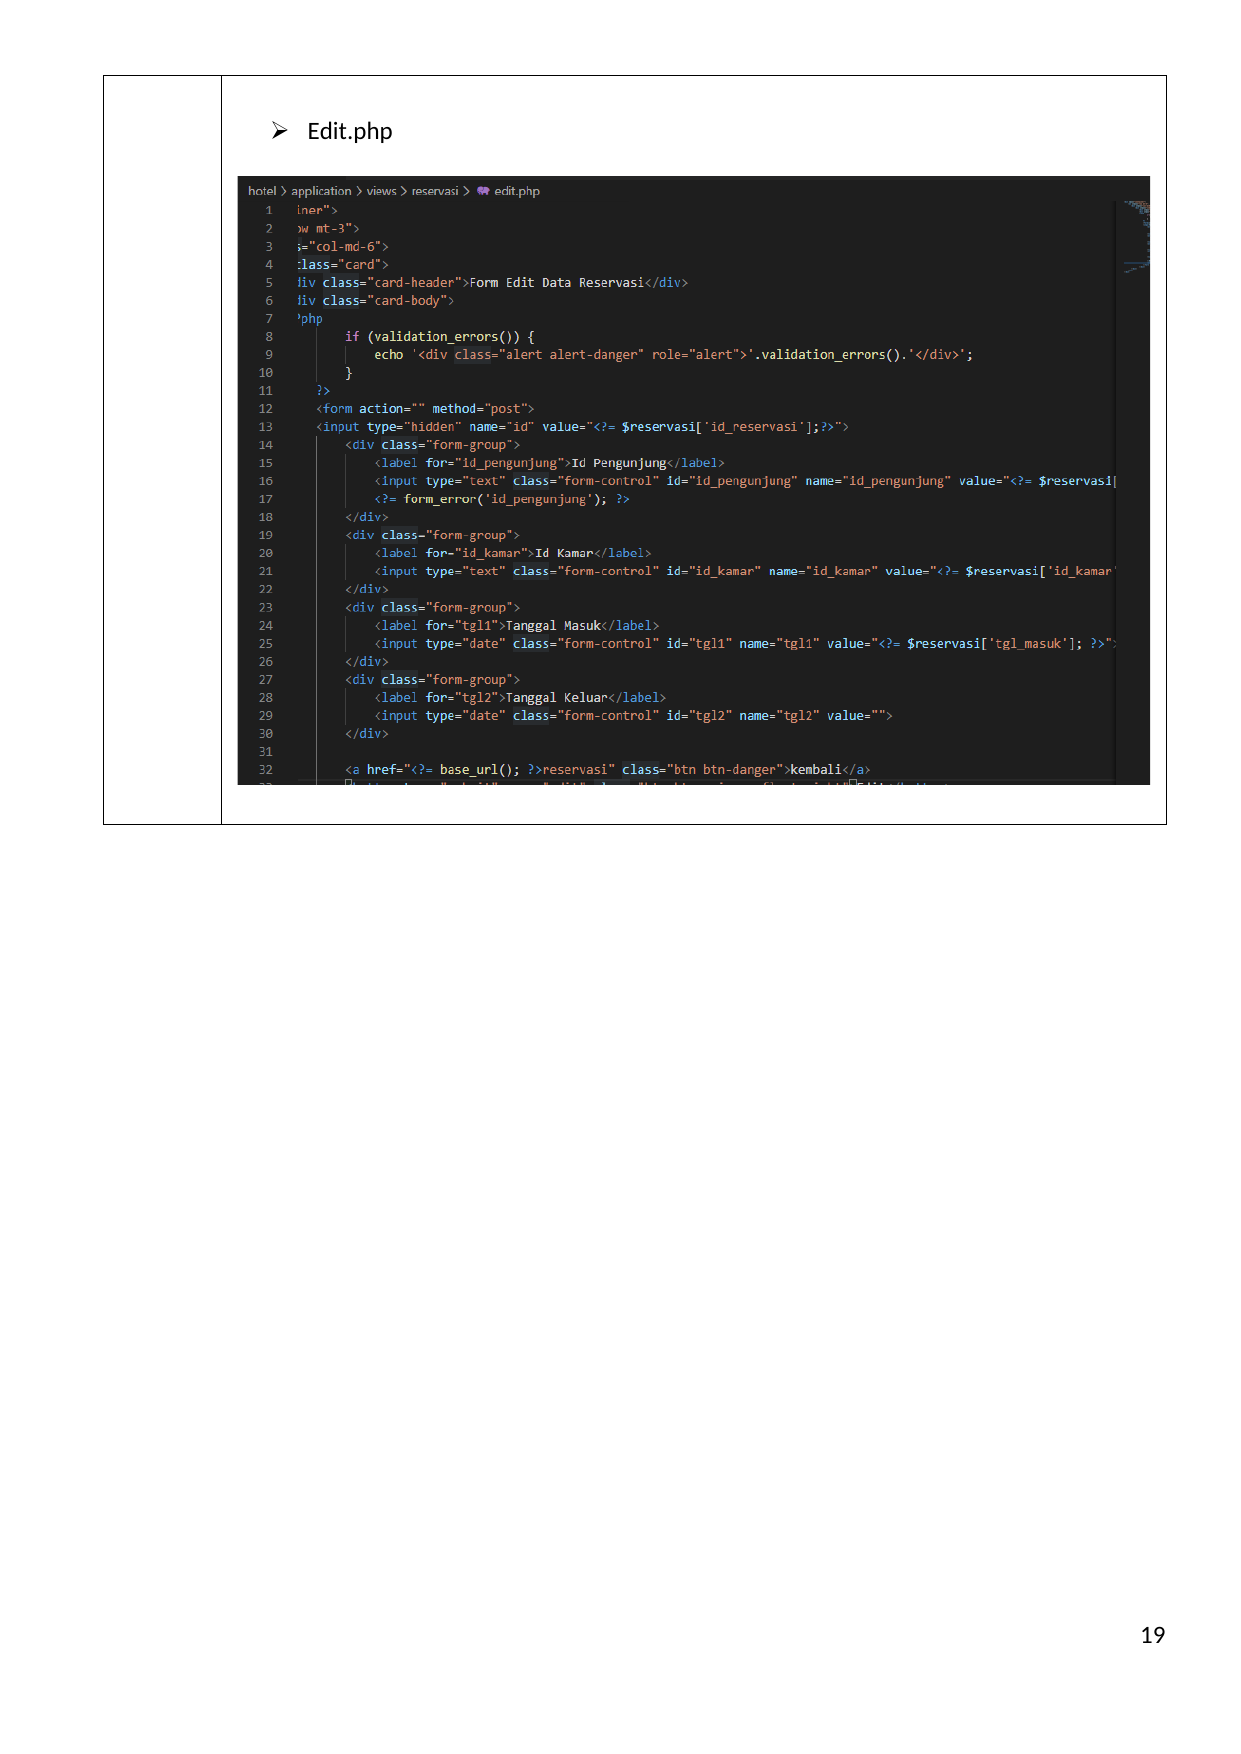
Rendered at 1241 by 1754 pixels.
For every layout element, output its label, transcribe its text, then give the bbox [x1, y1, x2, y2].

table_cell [222, 76, 1166, 824]
picture [237, 176, 1151, 785]
table_cell 1 [104, 76, 221, 824]
